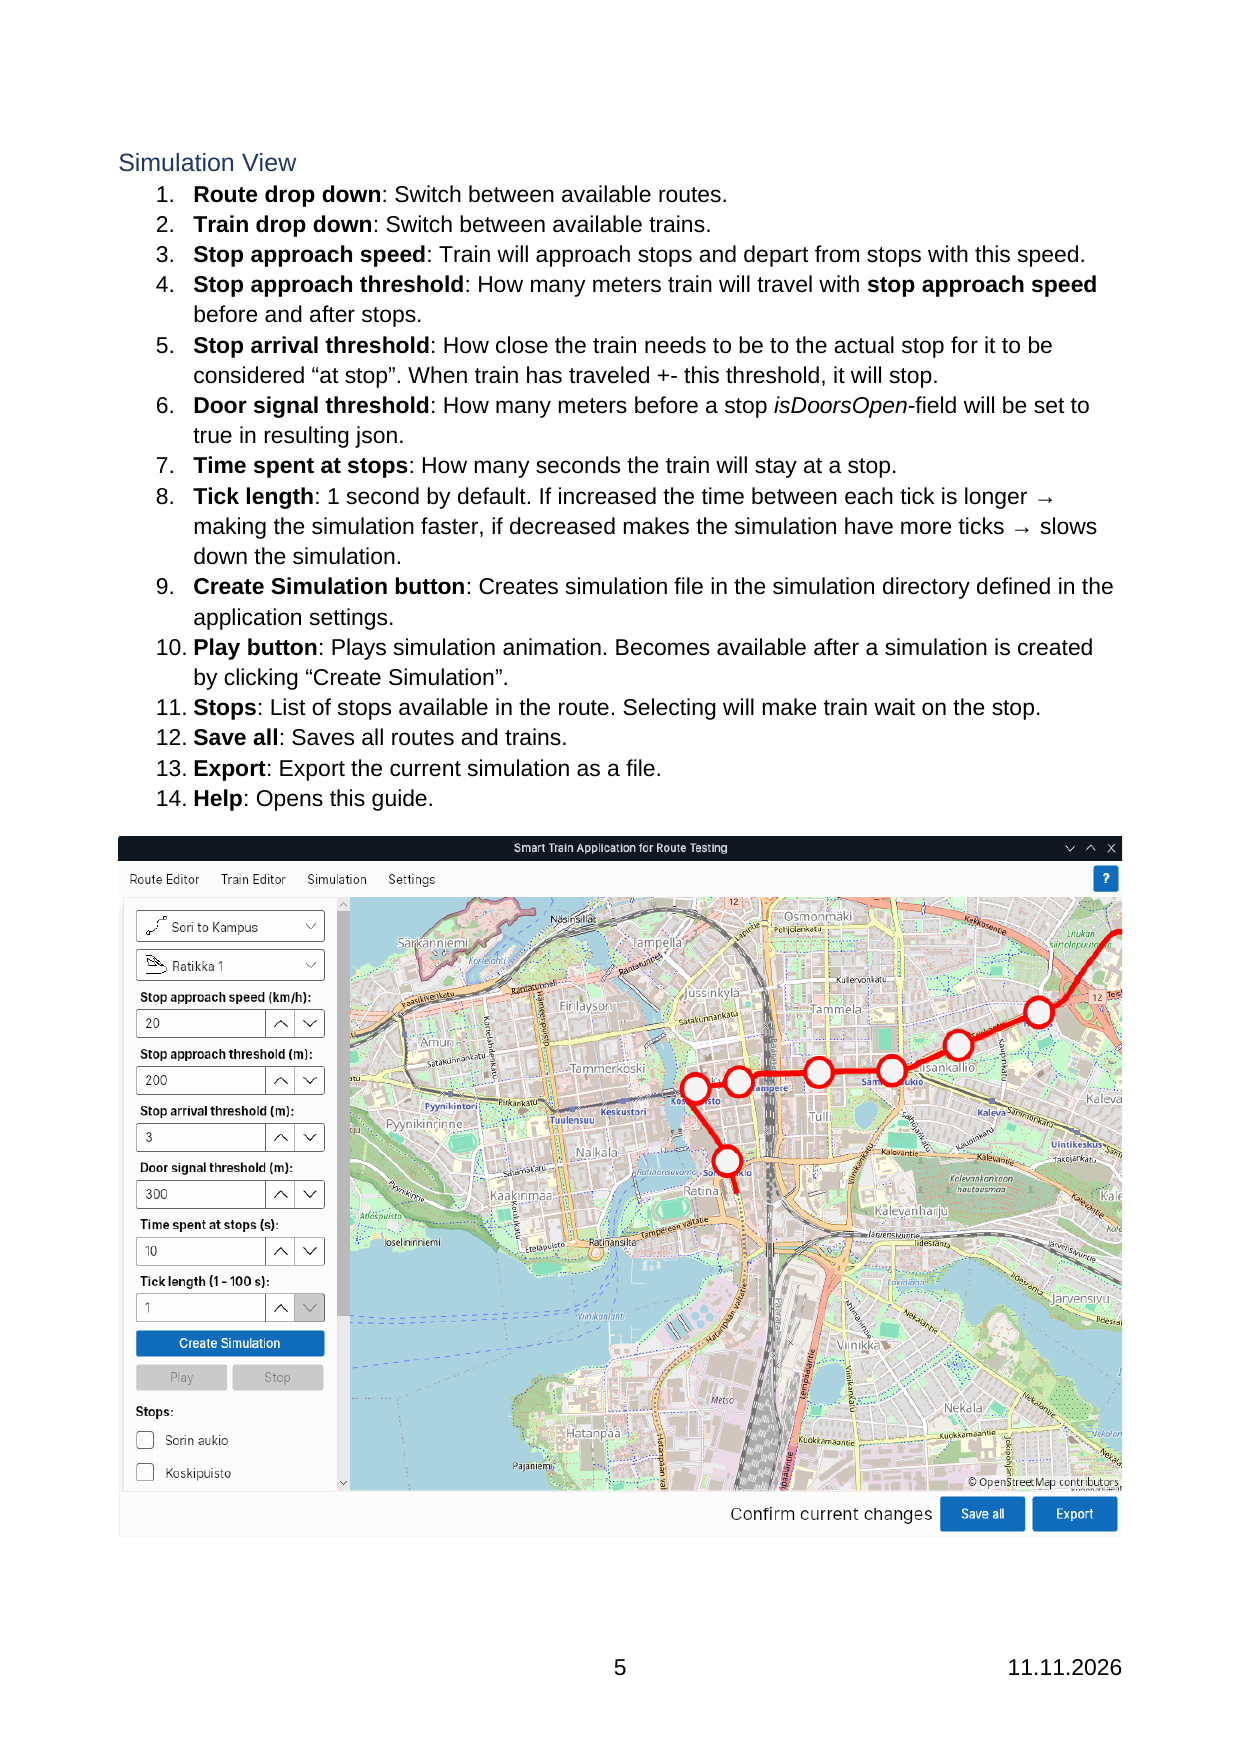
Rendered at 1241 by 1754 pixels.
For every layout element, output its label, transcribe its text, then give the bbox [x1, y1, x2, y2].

list Stops: List of stops available in the route. Selecting will make train wait on the stop. [156, 694, 1122, 721]
list Export: Export the current simulation as a file. [156, 754, 1122, 781]
list Save all: Saves all routes and trains. [156, 724, 1122, 751]
list Stop approach threshold: How many meters train will travel with stop approach speed before and after stops. [156, 271, 1122, 328]
list Route drop down: Switch between available routes. [156, 181, 1122, 207]
list Door signal threshold: How many meters before a stop isDoorsOpen-field will be set to true in resulting json. [156, 392, 1122, 449]
list Stop approach speed: Train will approach stops and depart from stops with this speed. [156, 241, 1122, 267]
list Play button: Plays simulation animation. Becomes available after a simulation is created by clicking “Create Simulation”. [156, 634, 1122, 690]
picture [118, 836, 1123, 1537]
list Train drop down: Switch between available trains. [156, 211, 1122, 237]
list Time spent at stops: How many seconds the train will stay at a stop. [156, 452, 1122, 479]
list Tick length: 1 second by default. If increased the time between each tick is longer → making the simulation faster, if decreased makes the simulation have more ticks → slows down the simulation. [156, 483, 1122, 569]
list Help: Opens this guide. [156, 785, 1122, 811]
subtitle Simulation View [118, 148, 1122, 176]
list Create Simulation button: Creates simulation file in the simulation directory defined in the application settings. [156, 573, 1122, 630]
list Stop arrival threshold: How close the train needs to be to the actual stop for it to be considered “at stop”. When train has traveled +- this threshold, it will stop. [156, 332, 1122, 388]
